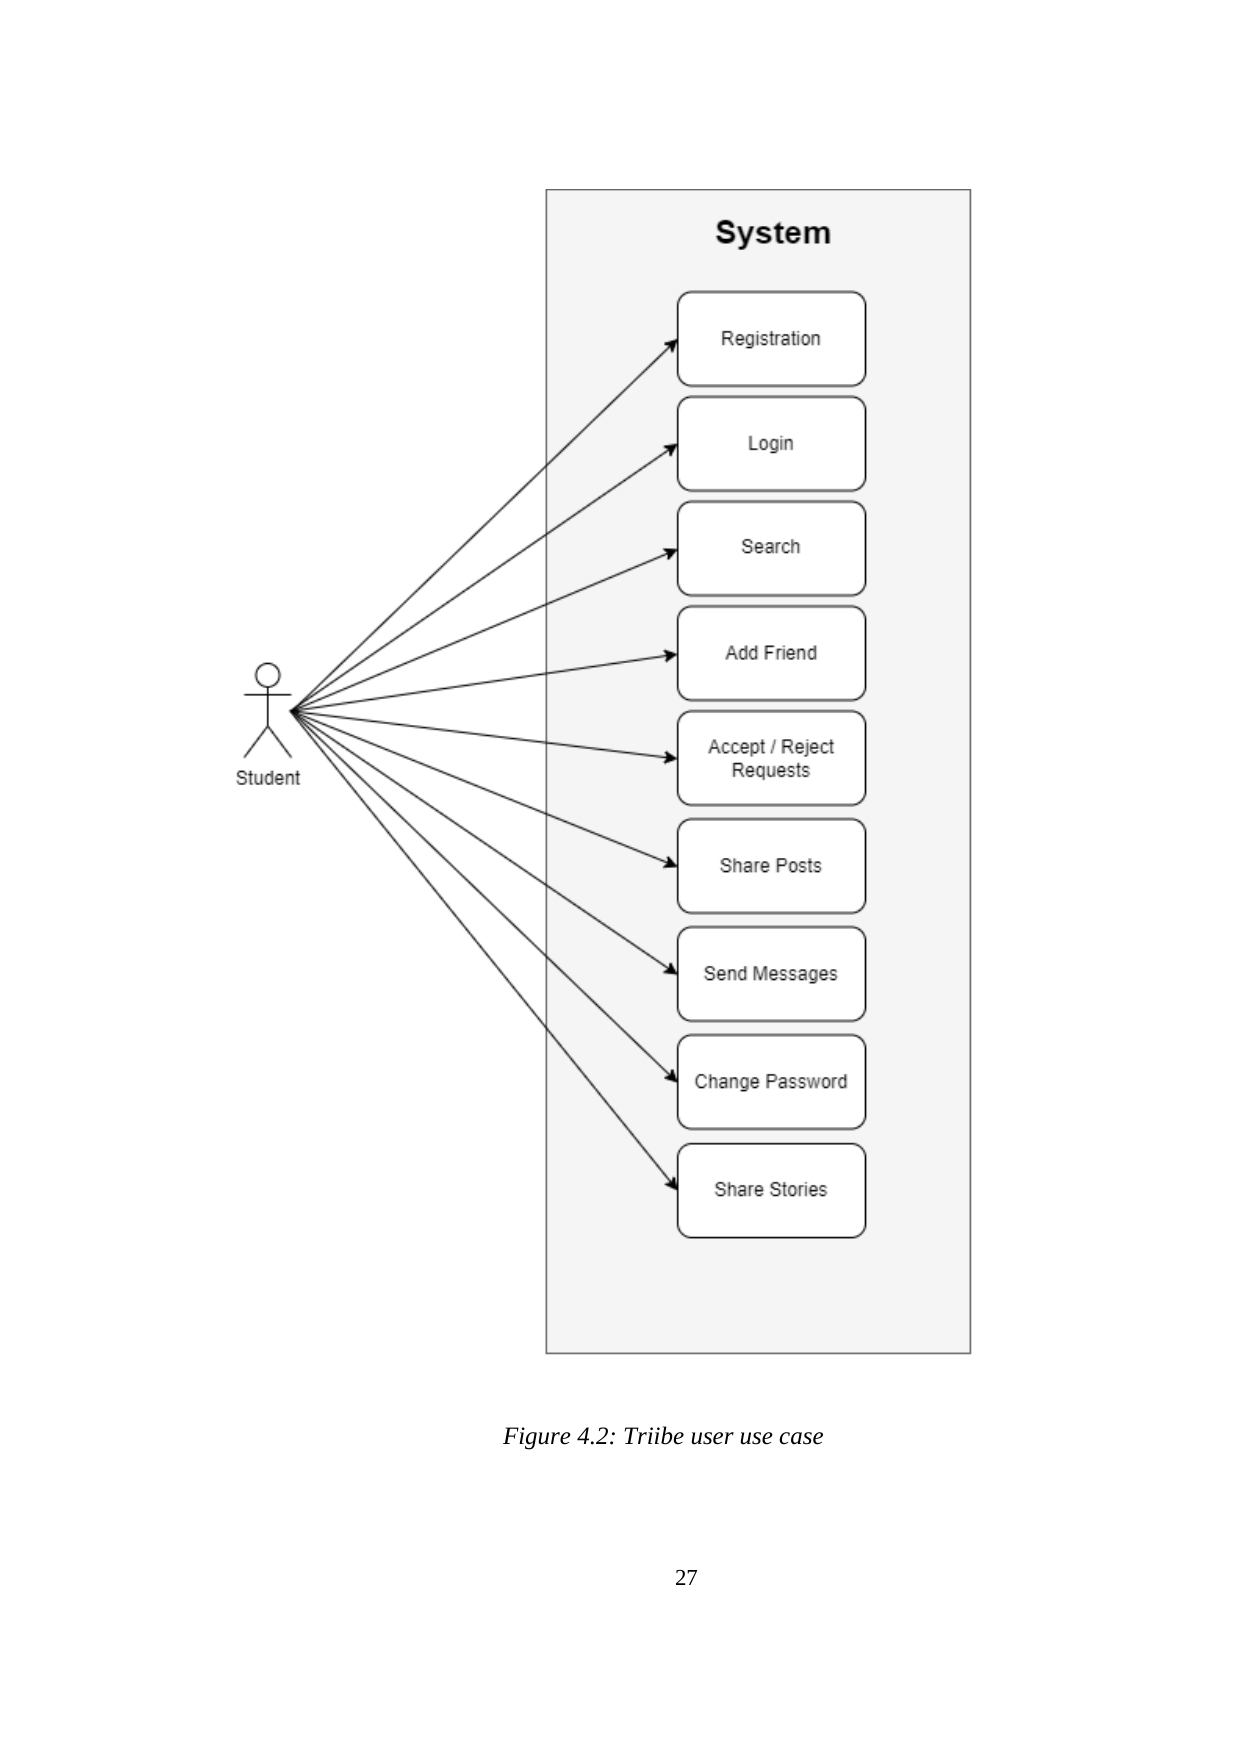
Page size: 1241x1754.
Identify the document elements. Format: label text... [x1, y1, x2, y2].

picture [236, 189, 973, 1356]
title Figure 4.2: Triibe user use case [236, 1421, 1090, 1450]
